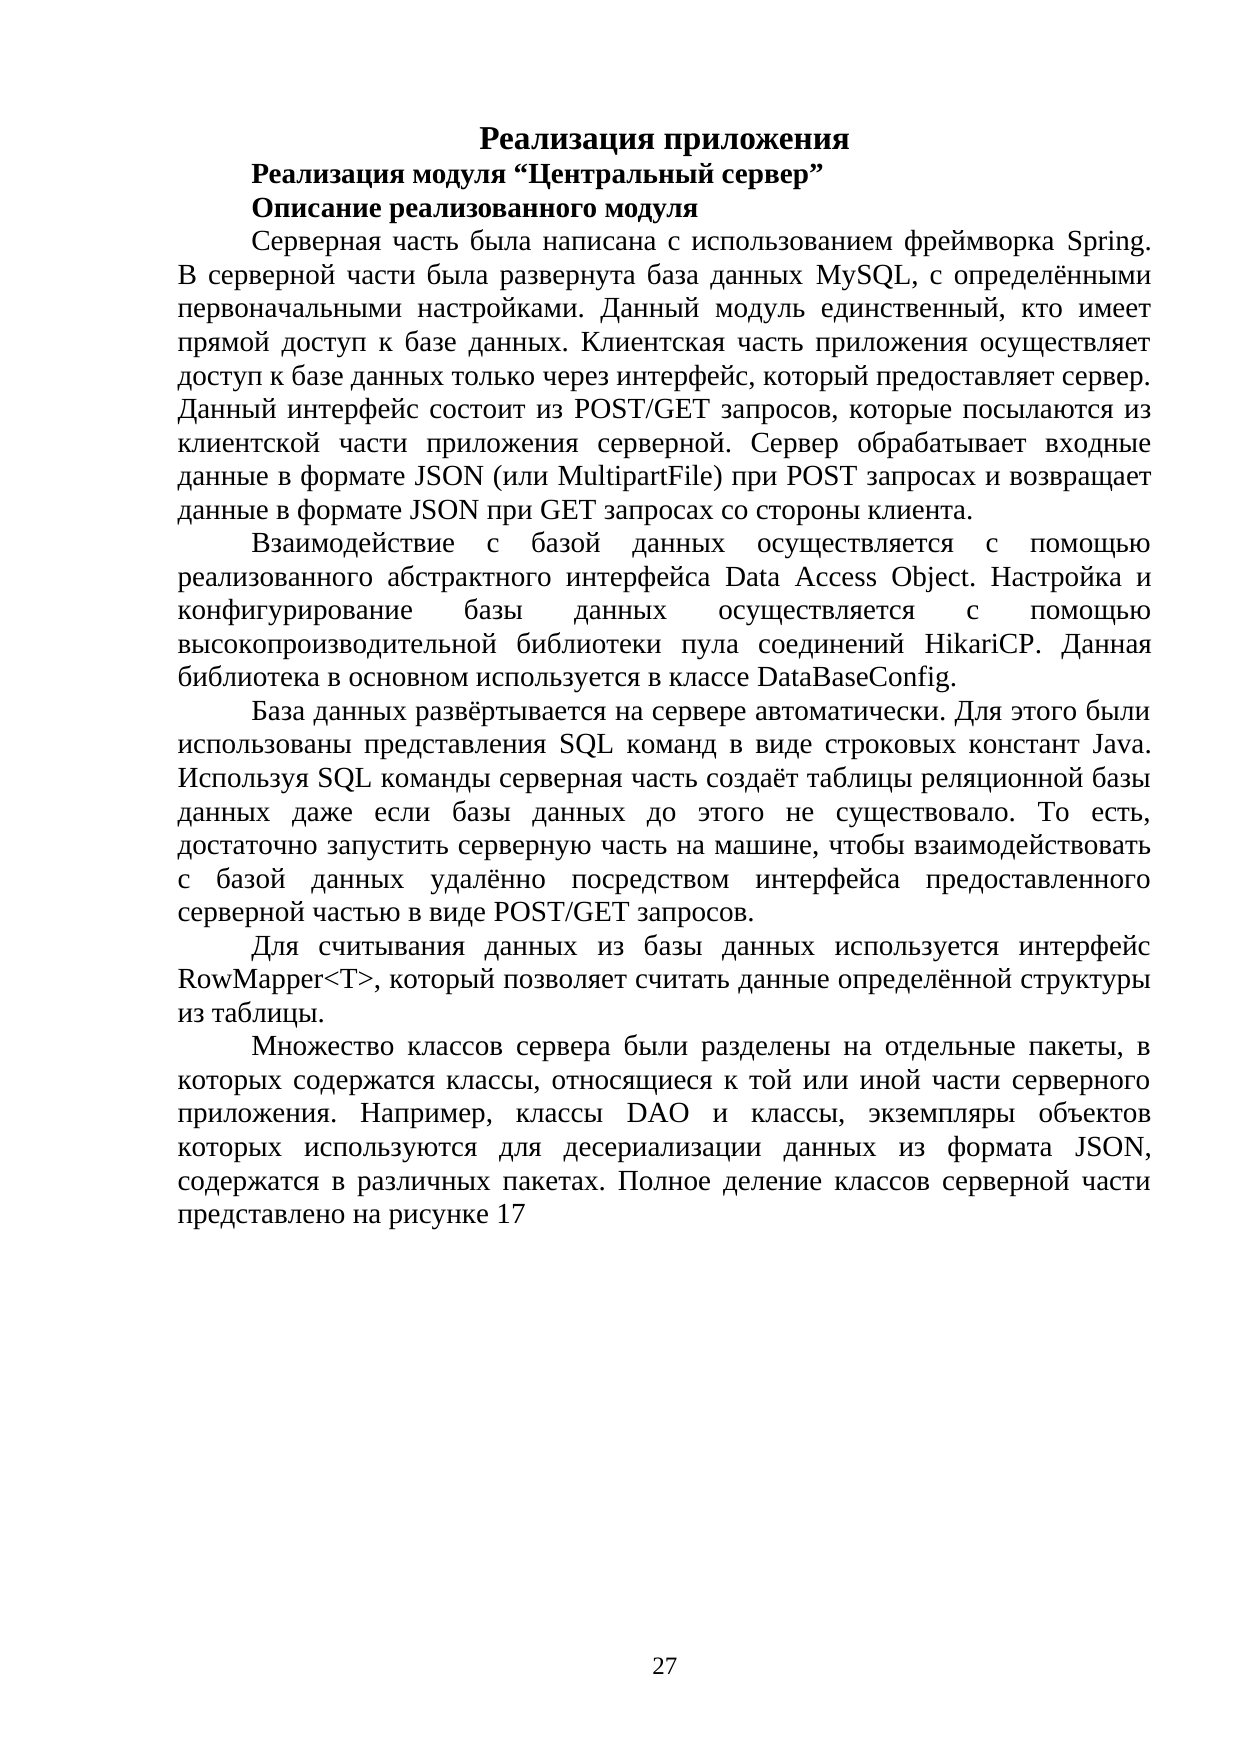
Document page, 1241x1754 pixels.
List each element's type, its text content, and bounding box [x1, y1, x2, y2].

text База данных развёртывается на сервере автоматически. Для этого были использованы представления SQL команд в виде строковых констант Java. Используя SQL команды серверная часть создаёт таблицы реляционной базы данных даже если базы данных до этого не существовало. То есть, достаточно запустить серверную часть на машине, чтобы взаимодействовать с базой данных удалённо посредством интерфейса предоставленного серверной частью в виде POST/GET запросов. [177, 693, 1152, 928]
text Реализация модуля “Центральный сервер” [177, 156, 1152, 190]
text Взаимодействие с базой данных осуществляется с помощью реализованного абстрактного интерфейса Data Access Object. Настройка и конфигурирование базы данных осуществляется с помощью высокопроизводительной библиотеки пула соединений HikariCP. Данная библиотека в основном используется в классе DataBaseConfig. [177, 525, 1152, 693]
text Для считывания данных из базы данных используется интерфейс RowMapper<T>, который позволяет считать данные определённой структуры из таблицы. [177, 928, 1152, 1028]
text Множество классов сервера были разделены на отдельные пакеты, в которых содержатся классы, относящиеся к той или иной части серверного приложения. Например, классы DAO и классы, экземпляры объектов которых используются для десериализации данных из формата JSON, содержатся в различных пакетах. Полное деление классов серверной части представлено на рисунке 17 [177, 1028, 1152, 1230]
text Реализация приложения [177, 118, 1152, 156]
text Описание реализованного модуля [177, 190, 1152, 223]
text Серверная часть была написана с использованием фреймворка Spring. В серверной части была развернута база данных MySQL, с определёнными первоначальными настройками. Данный модуль единственный, кто имеет прямой доступ к базе данных. Клиентская часть приложения осуществляет доступ к базе данных только через интерфейс, который предоставляет сервер. Данный интерфейс состоит из POST/GET запросов, которые посылаются из клиентской части приложения серверной. Сервер обрабатывает входные данные в формате JSON (или MultipartFile) при POST запросах и возвращает данные в формате JSON при GET запросах со стороны клиента. [177, 223, 1152, 525]
